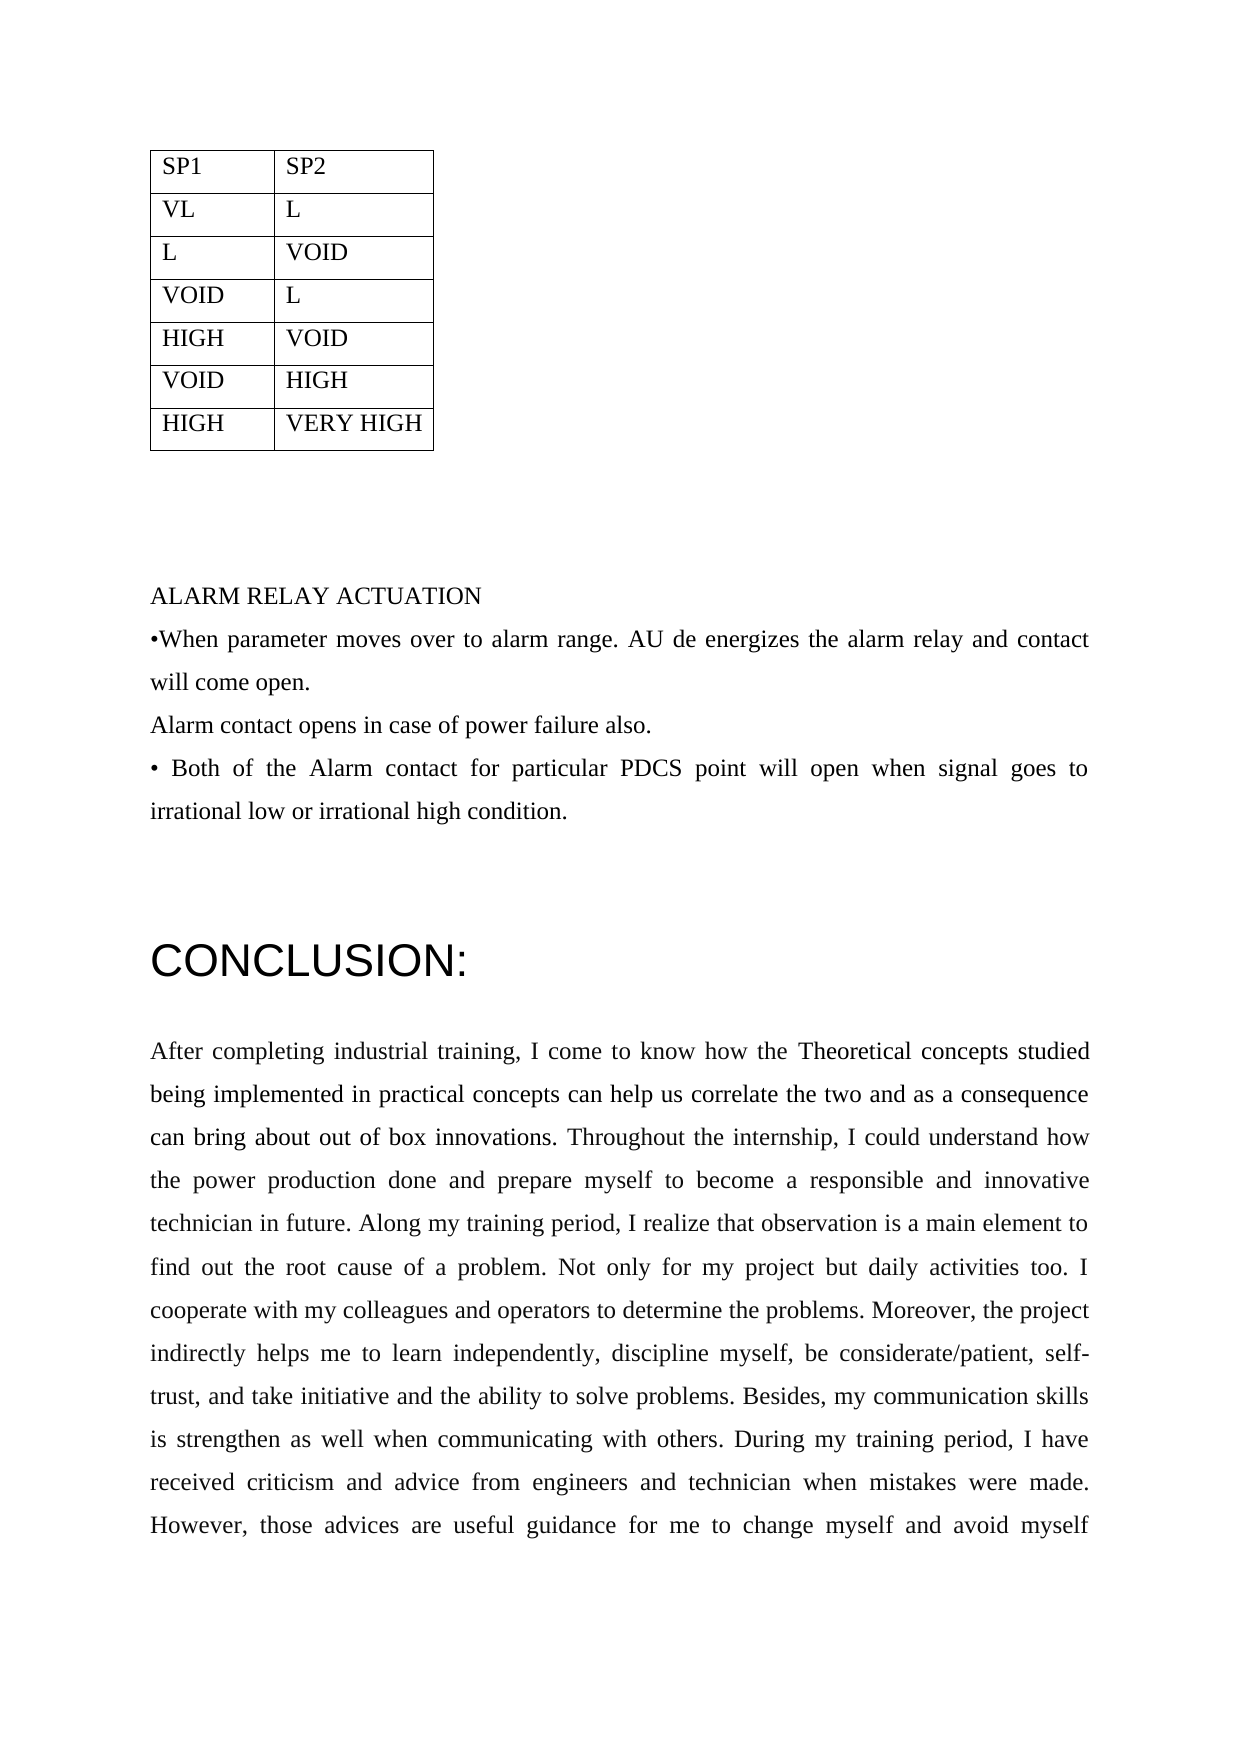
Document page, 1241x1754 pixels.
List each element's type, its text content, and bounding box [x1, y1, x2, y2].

table_cell VOID [275, 323, 433, 364]
table_cell VOID [275, 237, 433, 279]
table_cell VERY HIGH [275, 409, 433, 450]
text • Both of the Alarm contact for particular PDCS point will open when signal goes to irrational low or irrational high condition. [150, 753, 1090, 825]
table_cell VOID [151, 280, 274, 322]
table_cell VOID [151, 366, 274, 407]
table_cell L [275, 280, 433, 322]
table_header SP1 [151, 151, 274, 193]
text Alarm contact opens in case of power failure also. [150, 710, 1090, 739]
table_cell HIGH [151, 323, 274, 364]
table_cell VL [151, 194, 274, 236]
table_header SP2 [275, 151, 433, 193]
table_cell HIGH [275, 366, 433, 407]
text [150, 1036, 1090, 1539]
table_cell L [151, 237, 274, 279]
text CONCLUSION: [150, 933, 1090, 986]
table_cell L [275, 194, 433, 236]
text •When parameter moves over to alarm range. AU de energizes the alarm relay and contact will come open. [150, 624, 1090, 696]
table_cell HIGH [151, 409, 274, 450]
text ALARM RELAY ACTUATION [150, 581, 1090, 609]
